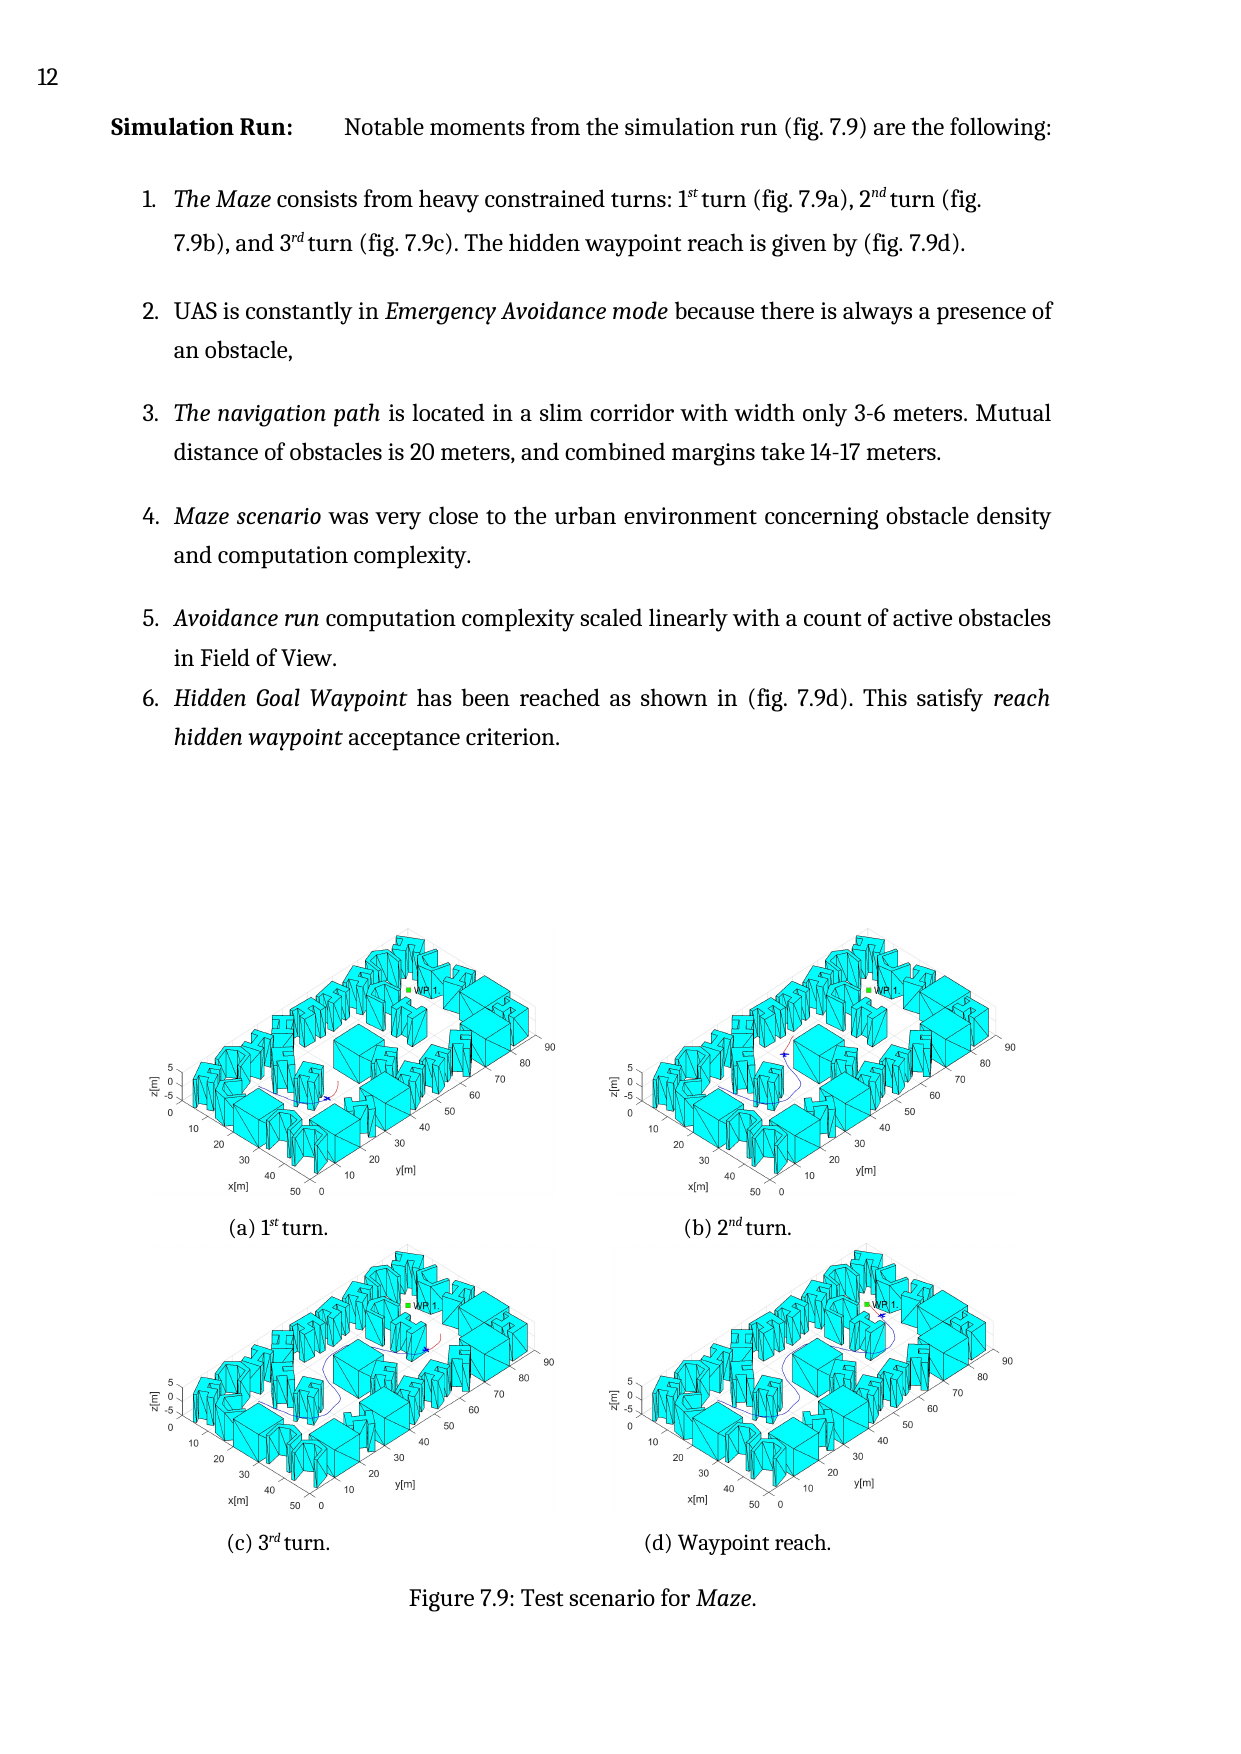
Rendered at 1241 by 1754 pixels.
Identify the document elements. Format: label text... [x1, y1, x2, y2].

picture [149, 1244, 556, 1511]
picture [609, 1243, 1016, 1512]
list Maze scenario was very close to the urban environment concerning obstacle density and computation complexity. [142, 502, 1053, 569]
list Hidden Goal Waypoint has been reached as shown in (fig. 7.9d). This satisfy reach hidden waypoint acceptance criterion. [142, 684, 1053, 752]
text Figure 7.9: Test scenario for Maze. [137, 1584, 1028, 1613]
text Simulation Run: Notable moments from the simulation run (fig. 7.9) are the following: [111, 112, 1053, 141]
text 7.9b), and 3rd turn (fig. 7.9c). The hidden waypoint reach is given by (fig. 7.9d). [173, 229, 1053, 258]
list Avoidance run computation complexity scaled linearly with a count of active obstacles in Field of View. [142, 604, 1053, 672]
picture [609, 928, 1016, 1197]
text (c) 3rd turn. (d) Waypoint reach. [112, 1530, 1053, 1556]
list UAS is constantly in Emergency Avoidance mode because there is always a presence of an obstacle, [142, 297, 1053, 364]
list The navigation path is located in a slim corridor with width only 3-6 meters. Mutual distance of obstacles is 20 meters, and combined margins take 14-17 meters. [142, 399, 1053, 467]
picture [149, 928, 556, 1197]
text (a) 1st turn. (b) 2nd turn. [112, 1215, 1053, 1241]
list The Maze consists from heavy constrained turns: 1st turn (fig. 7.9a), 2nd turn (fig. [142, 185, 1053, 213]
